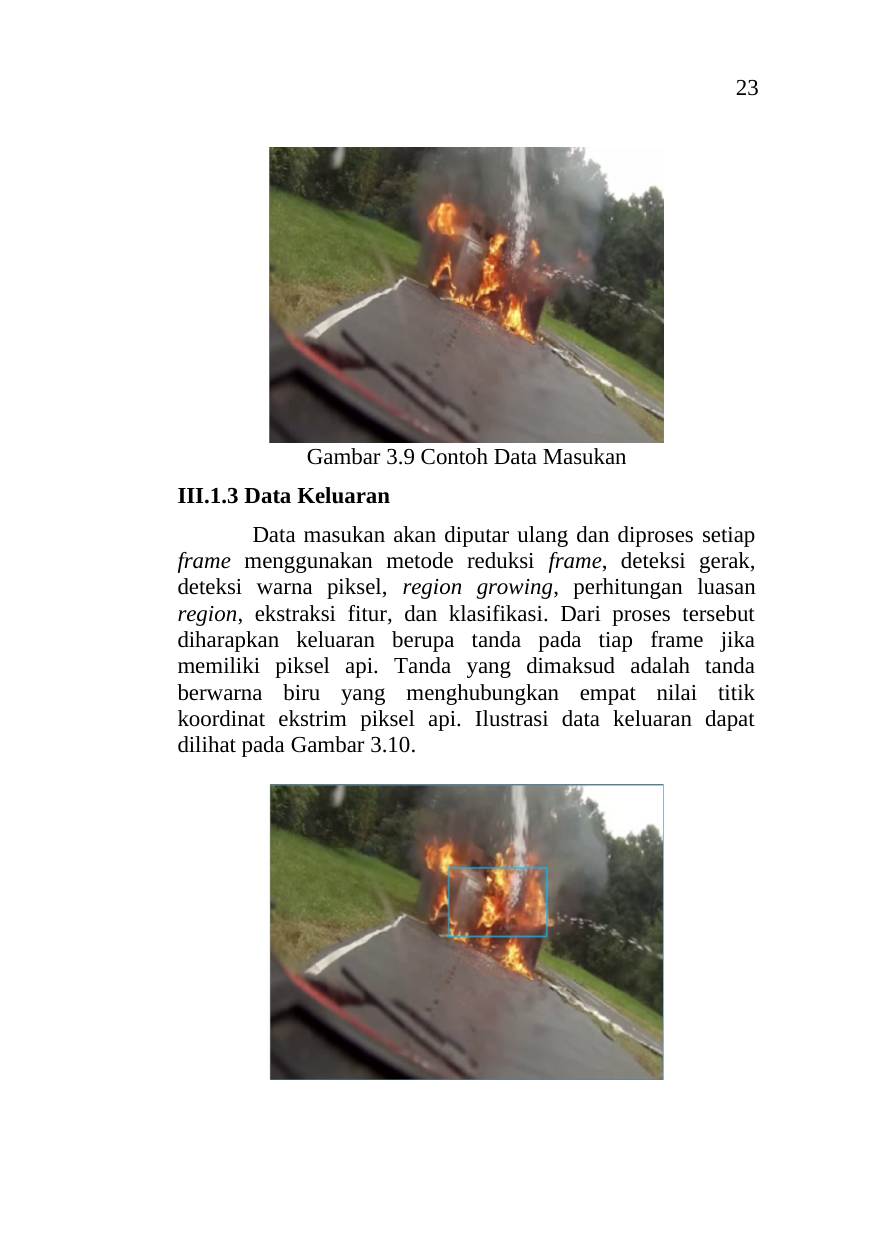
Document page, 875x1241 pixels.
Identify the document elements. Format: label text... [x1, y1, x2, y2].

picture [269, 784, 664, 1080]
picture [269, 147, 664, 443]
subtitle Data Keluaran [177, 482, 756, 508]
